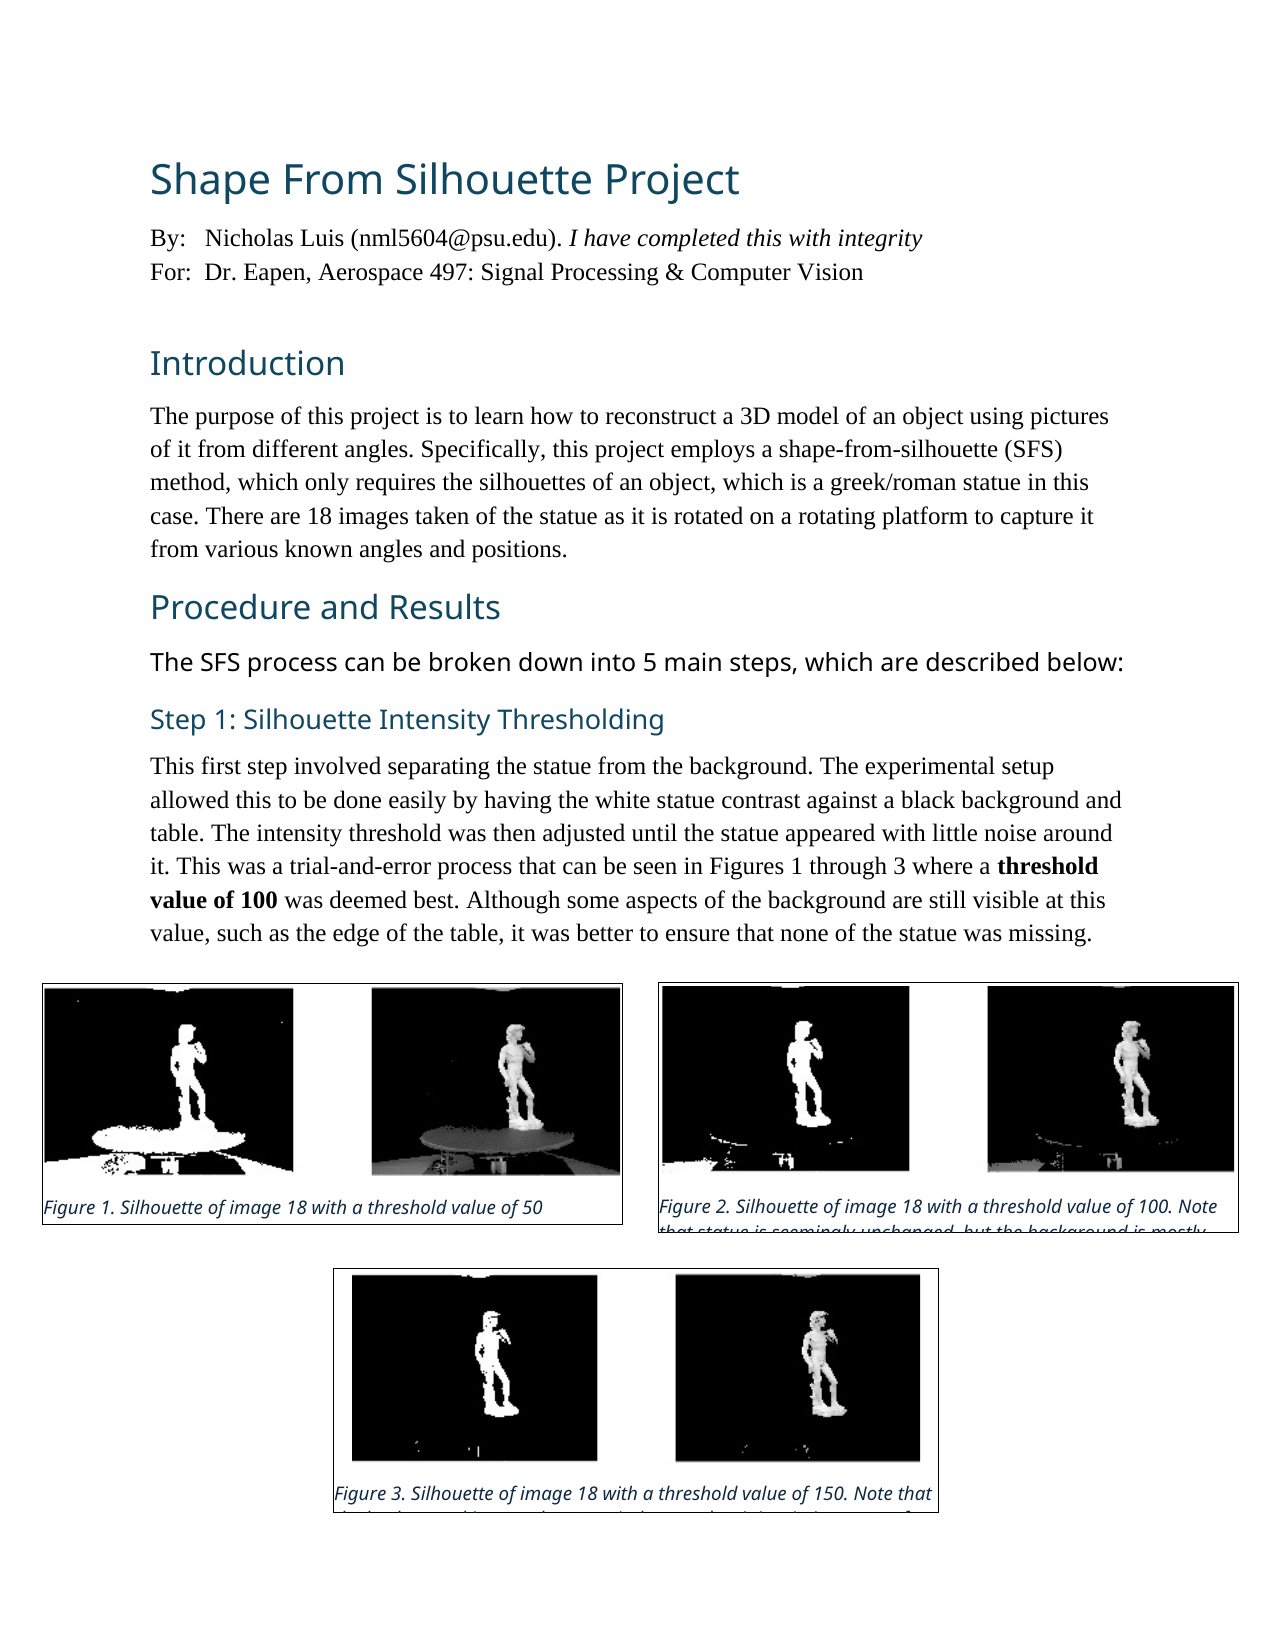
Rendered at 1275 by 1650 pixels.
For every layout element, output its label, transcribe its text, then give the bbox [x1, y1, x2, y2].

subtitle Shape From Silhouette Project [150, 150, 1125, 207]
text The SFS process can be broken down into 5 main steps, which are described below: [150, 644, 1125, 679]
text This first step involved separating the statue from the background. The experimental setup allowed this to be done easily by having the white statue contrast against a black background and table. The intensity threshold was then adjusted until the statue appeared with little noise around it. This was a trial-and-error process that can be seen in Figures 1 through 3 where a threshold value of 100 was deemed best. Although some aspects of the background are still visible at this value, such as the edge of the table, it was better to ensure that none of the statue was missing. [150, 751, 1125, 947]
picture [662, 986, 1235, 1174]
subtitle Procedure and Results [150, 584, 1125, 629]
picture [352, 1272, 921, 1464]
picture [44, 987, 621, 1176]
subtitle Step 1: Silhouette Intensity Thresholding [150, 701, 1125, 738]
text The purpose of this project is to learn how to reconstruct a 3D model of an object using pictures of it from different angles. Specifically, this project employs a shape-from-silhouette (SFS) method, which only requires the silhouettes of an object, which is a greek/roman statue in this case. There are 18 images taken of the statue as it is rotated on a rotating platform to capture it from various known angles and positions. [150, 401, 1125, 563]
text For: Dr. Eapen, Aerospace 497: Signal Processing & Computer Vision [150, 257, 1125, 286]
text By: Nicholas Luis (nml5604@psu.edu). I have completed this with integrity [150, 223, 1125, 252]
subtitle Introduction [150, 340, 1125, 386]
